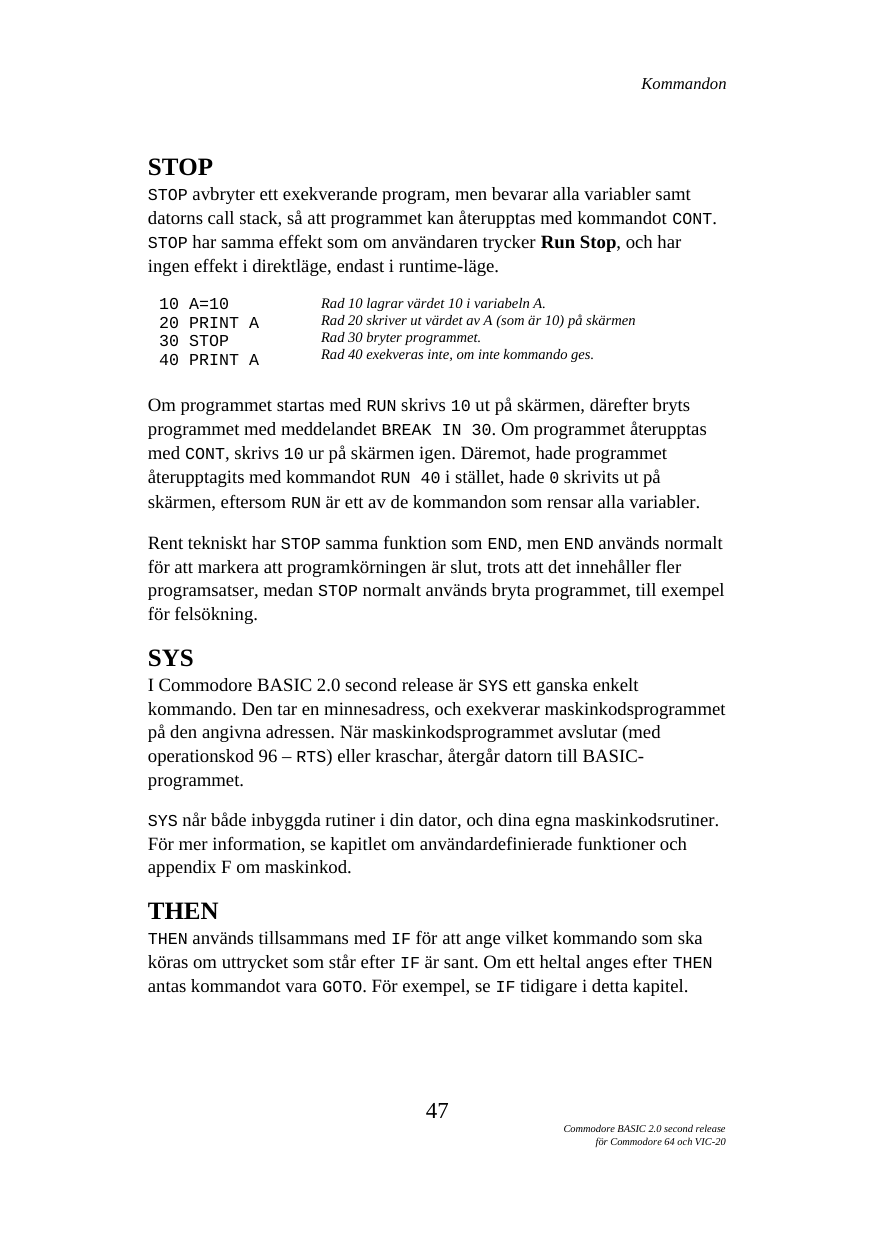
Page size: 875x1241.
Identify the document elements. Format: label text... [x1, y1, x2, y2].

subtitle THEN [148, 896, 726, 925]
text THEN används tillsammans med IF för att ange vilket kommando som ska köras om uttrycket som står efter IF är sant. Om ett heltal anges efter THEN antas kommandot vara GOTO. För exempel, se IF tidigare i detta kapitel. [148, 927, 726, 998]
table_header Rad 10 lagrar värdet 10 i variabeln A. Rad 20 skriver ut värdet av A (som är 10) på skärmen Rad 30 bryter programmet. Rad 40 exekveras inte, om inte kommando ges. [310, 295, 725, 371]
subtitle SYS [148, 643, 726, 672]
subtitle STOP [148, 152, 726, 181]
text STOP avbryter ett exekverande program, men bevarar alla variabler samt datorns call stack, så att programmet kan återupptas med kommandot CONT. STOP har samma effekt som om användaren trycker Run Stop, och har ingen effekt i direktläge, endast i runtime-läge. [148, 183, 726, 277]
text Rent tekniskt har STOP samma funktion som END, men END används normalt för att markera att programkörningen är slut, trots att det innehåller fler programsatser, medan STOP normalt används bryta programmet, till exempel för felsökning. [148, 532, 726, 625]
table_header 10 A=10 20 PRINT A 30 STOP 40 PRINT A [148, 295, 309, 371]
text Om programmet startas med RUN skrivs 10 ut på skärmen, därefter bryts programmet med meddelandet BREAK IN 30. Om programmet återupptas med CONT, skrivs 10 ur på skärmen igen. Däremot, hade programmet återupptagits med kommandot RUN 40 i stället, hade 0 skrivits ut på skärmen, eftersom RUN är ett av de kommandon som rensar alla variabler. [148, 371, 726, 513]
text I Commodore BASIC 2.0 second release är SYS ett ganska enkelt kommando. Den tar en minnesadress, och exekverar maskinkodsprogrammet på den angivna adressen. När maskinkodsprogrammet avslutar (med operationskod 96 – RTS) eller kraschar, återgår datorn till BASIC-programmet. [148, 674, 726, 790]
text SYS når både inbyggda rutiner i din dator, och dina egna maskinkodsrutiner. För mer information, se kapitlet om användardefinierade funktioner och appendix F om maskinkod. [148, 809, 726, 878]
